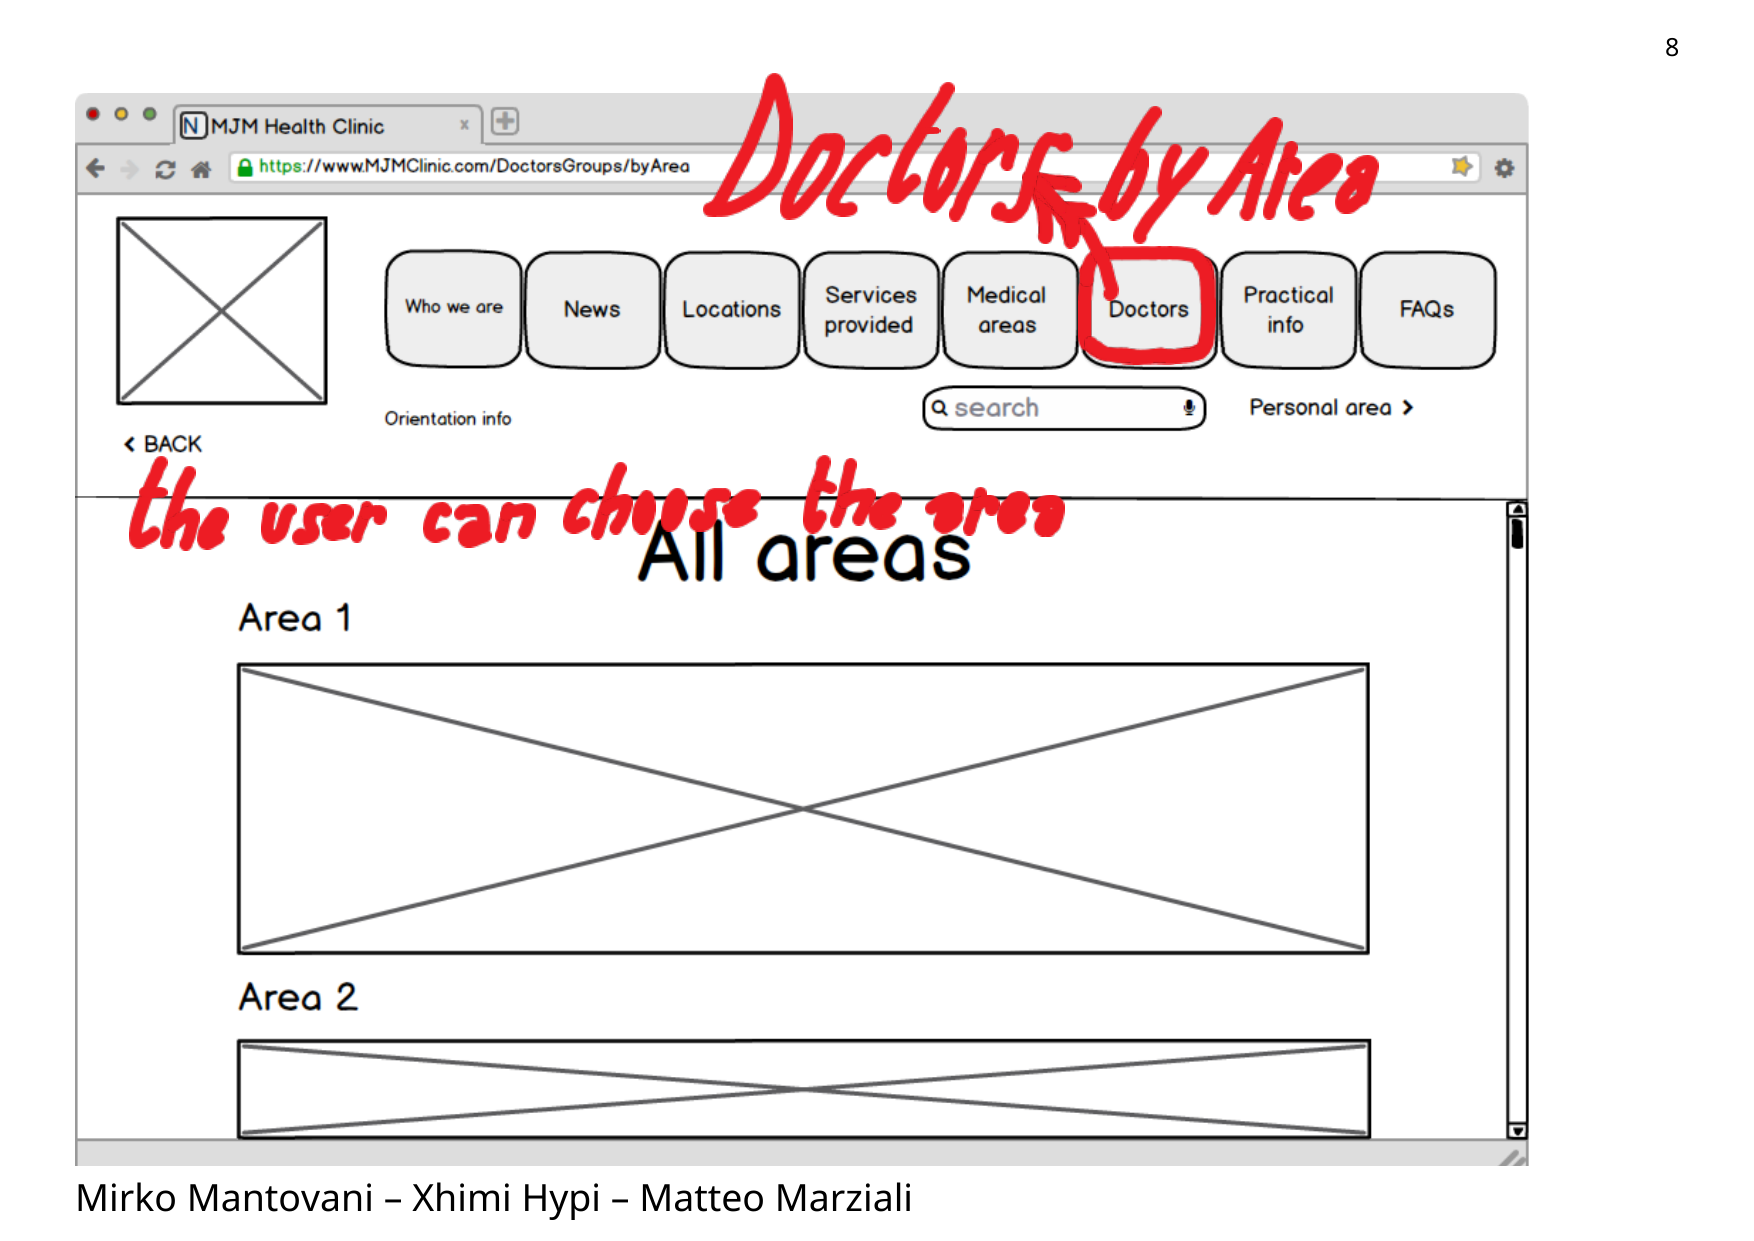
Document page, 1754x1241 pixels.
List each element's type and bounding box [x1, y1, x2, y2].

picture [75, 73, 1529, 1166]
